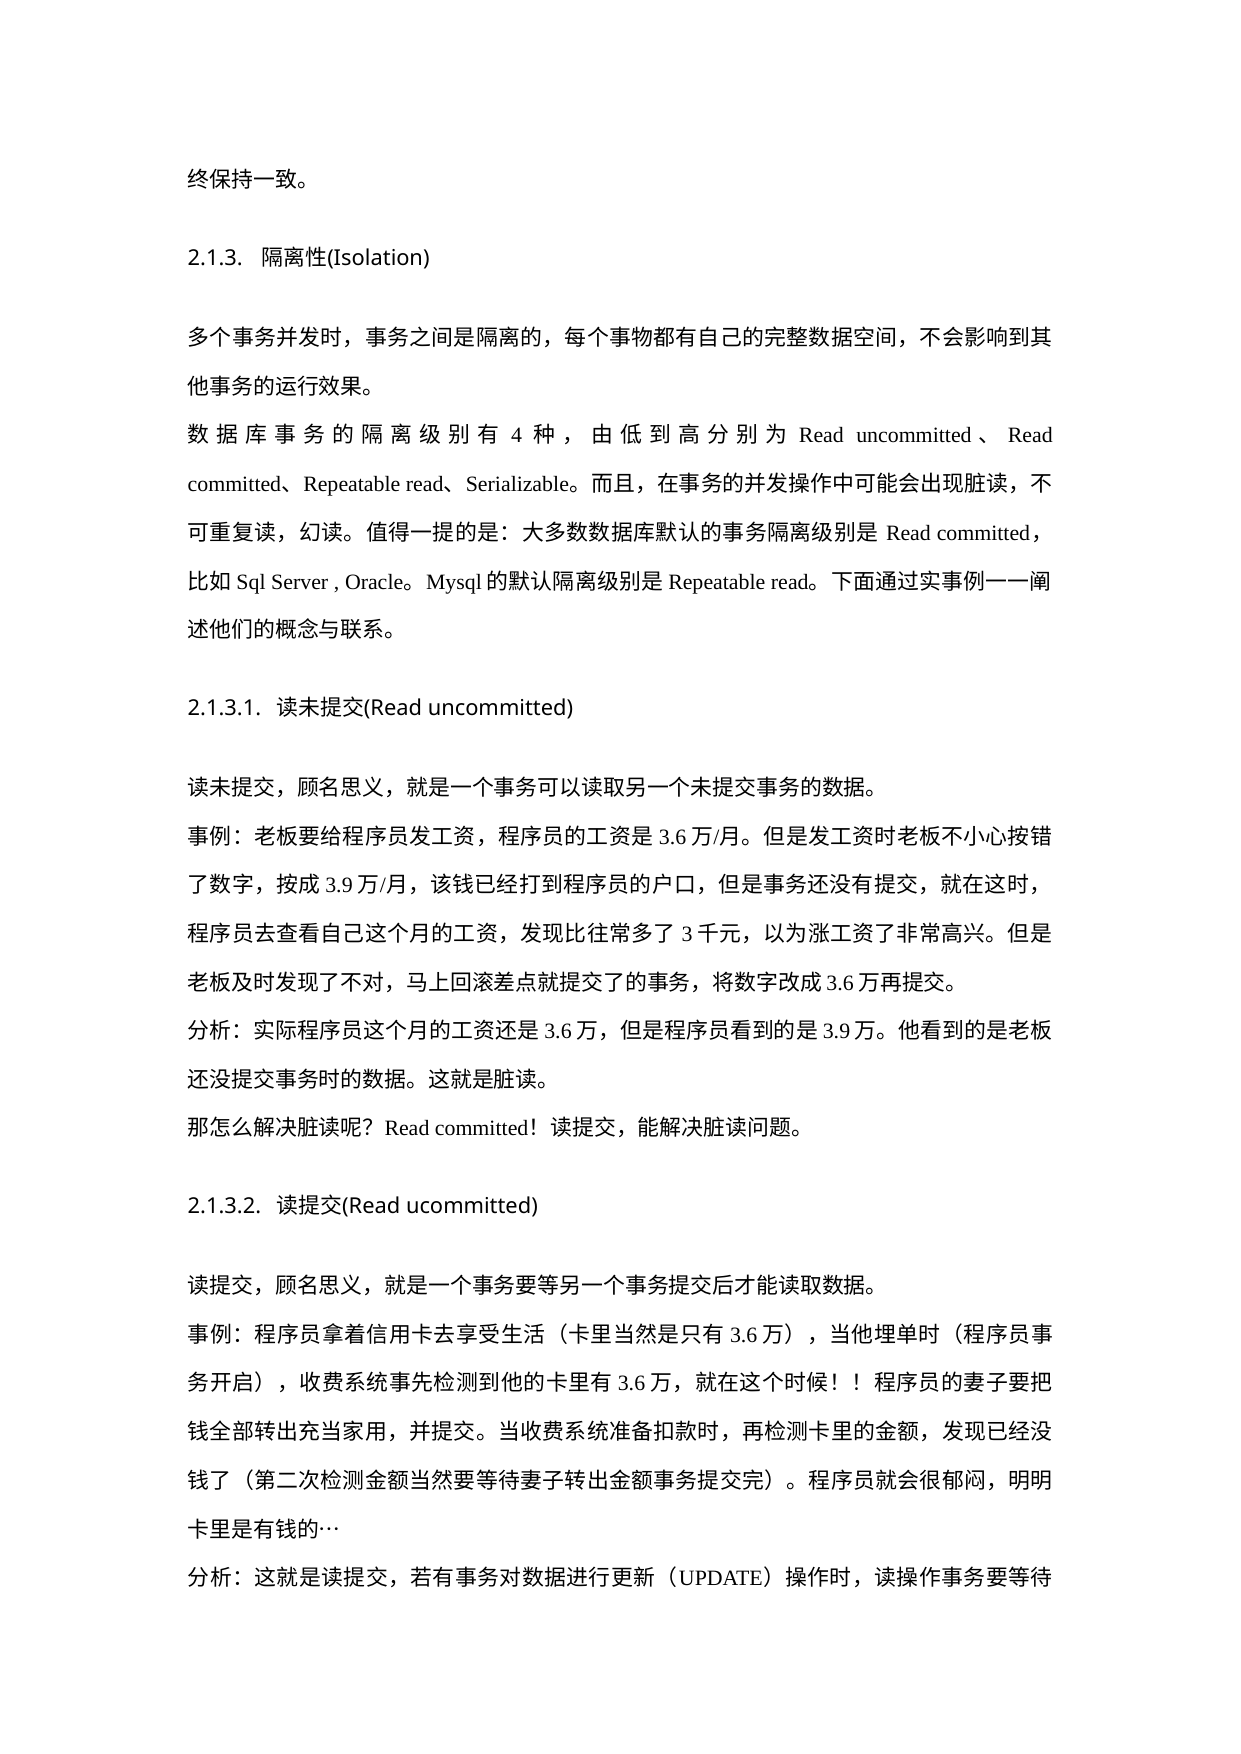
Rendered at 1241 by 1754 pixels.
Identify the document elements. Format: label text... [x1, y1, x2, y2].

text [187, 162, 1053, 194]
text 那怎么解决脏读呢？Read committed！读提交，能解决脏读问题。 [187, 1110, 1053, 1142]
text 多个事务并发时，事务之间是隔离的，每个事物都有自己的完整数据空间，不会影响到其他事务的运行效果。 [187, 320, 1053, 401]
text 事例：老板要给程序员发工资，程序员的工资是3.6万/月。但是发工资时老板不小心按错了数字，按成3.9万/月，该钱已经打到程序员的户口，但是事务还没有提交，就在这时，程序员去查看自己这个月的工资，发现比往常多了3千元，以为涨工资了非常高兴。但是老板及时发现了不对，马上回滚差点就提交了的事务，将数字改成3.6万再提交。 [187, 818, 1053, 997]
text 数据库事务的隔离级别有4种，由低到高分别为Read uncommitted、Read committed、Repeatable read、Serializable。而且，在事务的并发操作中可能会出现脏读，不可重复读，幻读。值得一提的是：大多数数据库默认的事务隔离级别是Read committed，比如Sql Server , Oracle。Mysql的默认隔离级别是Repeatable read。下面通过实事例一一阐述他们的概念与联系。 [187, 417, 1053, 644]
text 事例：程序员拿着信用卡去享受生活（卡里当然是只有3.6万），当他埋单时（程序员事务开启），收费系统事先检测到他的卡里有3.6万，就在这个时候！！程序员的妻子要把钱全部转出充当家用，并提交。当收费系统准备扣款时，再检测卡里的金额，发现已经没钱了（第二次检测金额当然要等待妻子转出金额事务提交完）。程序员就会很郁闷，明明卡里是有钱的… [187, 1316, 1053, 1544]
subtitle 隔离性(Isolation) [187, 239, 1053, 272]
text 读未提交，顾名思义，就是一个事务可以读取另一个未提交事务的数据。 [187, 770, 1053, 802]
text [187, 1559, 1053, 1592]
subtitle 读未提交(Read uncommitted) [187, 689, 1053, 722]
subtitle 读提交(Read ucommitted) [187, 1187, 1053, 1220]
text 读提交，顾名思义，就是一个事务要等另一个事务提交后才能读取数据。 [187, 1268, 1053, 1300]
text 分析：实际程序员这个月的工资还是3.6万，但是程序员看到的是3.9万。他看到的是老板还没提交事务时的数据。这就是脏读。 [187, 1013, 1053, 1094]
